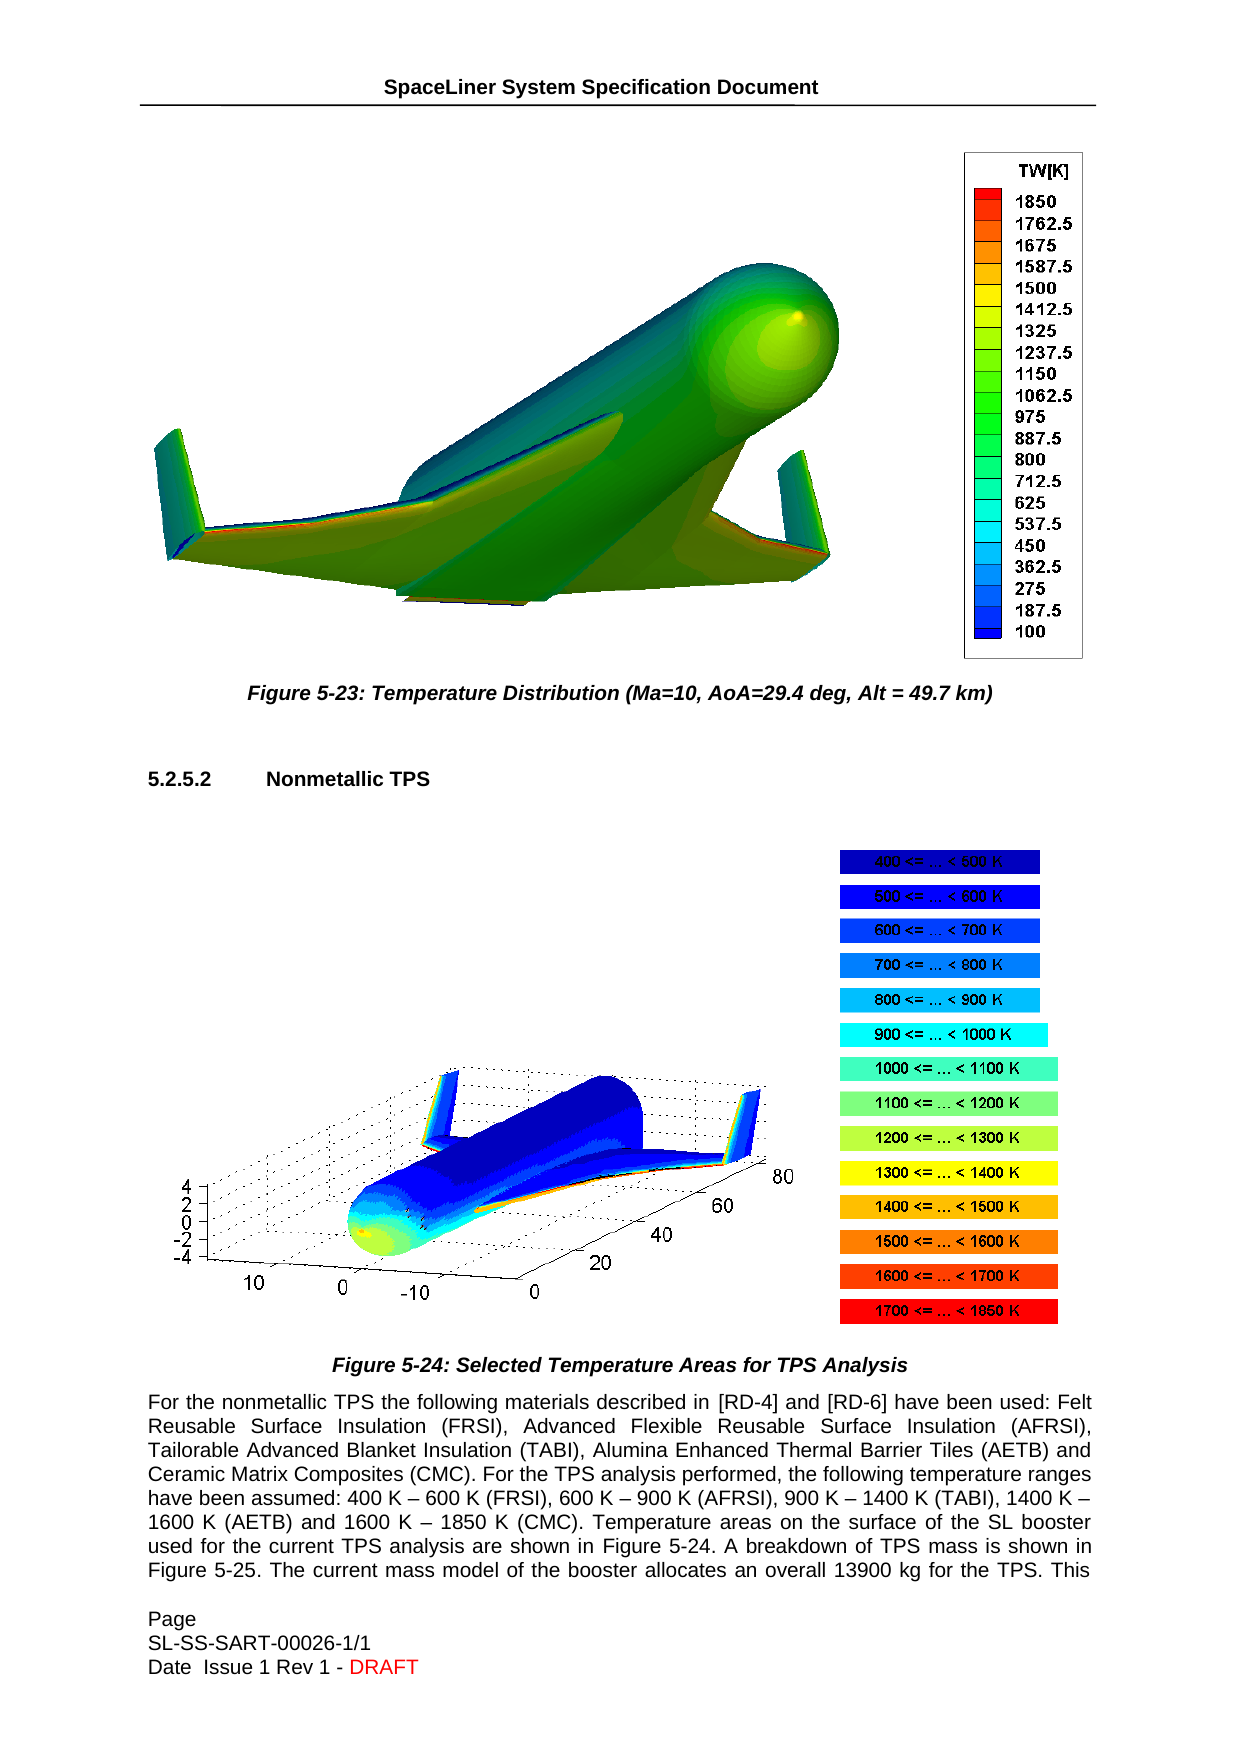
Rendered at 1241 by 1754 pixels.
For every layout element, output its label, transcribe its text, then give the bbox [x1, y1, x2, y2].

picture [147, 147, 1093, 669]
text Figure ‎5-22: Selected Temperature Areas for TPS Analysis [148, 1353, 1092, 1377]
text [148, 1390, 1092, 1581]
subtitle Nonmetallic TPS [148, 767, 1092, 791]
picture [163, 844, 1078, 1341]
text Figure ‎5-21: Temperature Distribution (Ma=10, AoA=29.4 deg, Alt = 49.7 km) [148, 681, 1092, 705]
